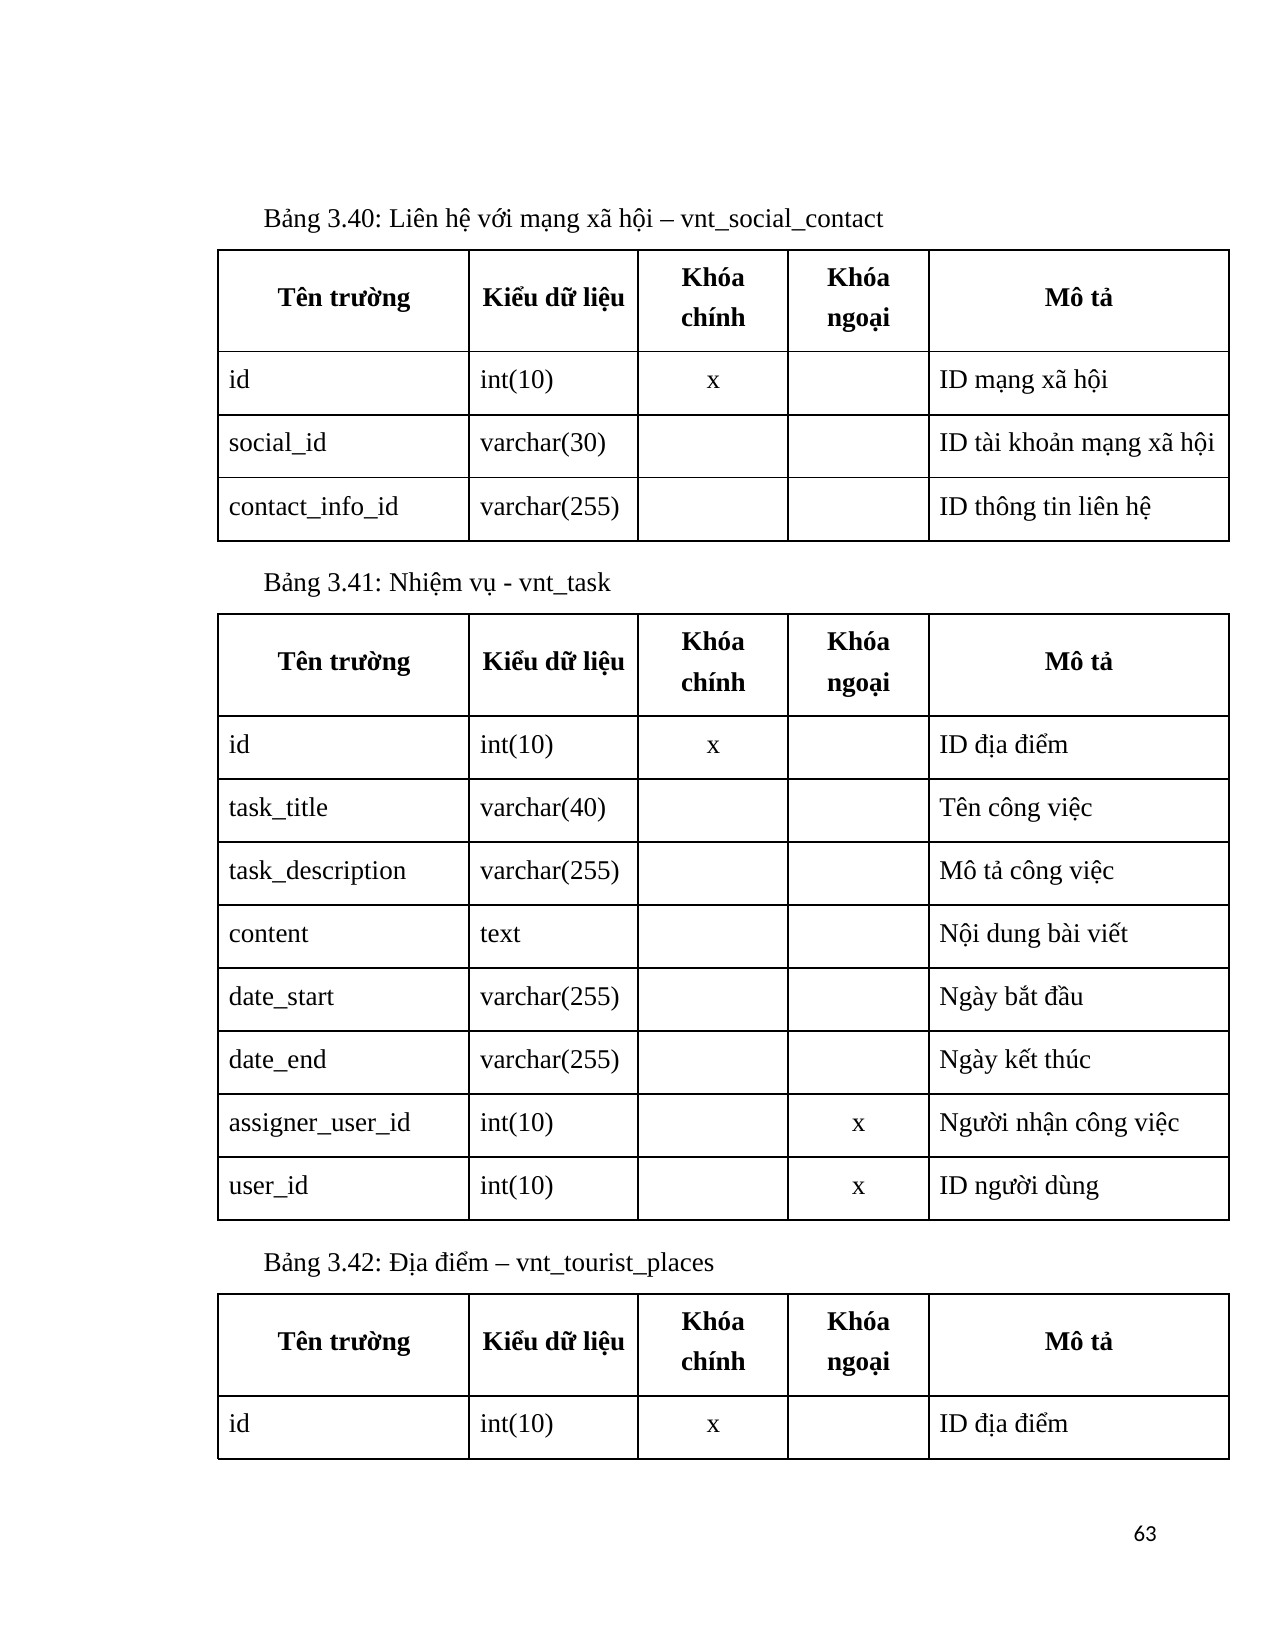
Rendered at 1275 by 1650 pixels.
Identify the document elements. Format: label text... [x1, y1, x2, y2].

table_cell date_start [219, 969, 468, 1030]
table_cell x [789, 1095, 928, 1156]
table_cell int(10) [470, 352, 637, 414]
table_cell x [639, 1397, 787, 1458]
text Bảng 3.42: Địa điểm – vnt_tourist_places [207, 1246, 1156, 1277]
table_cell [639, 1095, 787, 1156]
table_cell ID người dùng [930, 1158, 1228, 1219]
table_cell Ngày bắt đầu [930, 969, 1228, 1030]
text Bảng 3.41: Nhiệm vụ - vnt_task [207, 566, 1156, 598]
table_cell [639, 780, 787, 841]
table_cell varchar(255) [470, 478, 637, 540]
table_cell [789, 478, 928, 540]
table_cell Ngày kết thúc [930, 1032, 1228, 1093]
table_cell [789, 1397, 928, 1458]
table_header Mô tả [930, 251, 1228, 351]
table_cell varchar(255) [470, 843, 637, 904]
table_cell Người nhận công việc [930, 1095, 1228, 1156]
table_header Kiểu dữ liệu [470, 251, 637, 351]
table_cell x [639, 717, 787, 778]
table_cell [639, 1032, 787, 1093]
table_cell int(10) [470, 717, 637, 778]
table_cell Mô tả công việc [930, 843, 1228, 904]
table_cell ID mạng xã hội [930, 352, 1228, 414]
table_cell id [219, 1397, 468, 1458]
table_cell int(10) [470, 1397, 637, 1458]
table_cell x [789, 1158, 928, 1219]
table_cell [789, 1032, 928, 1093]
table_cell [789, 843, 928, 904]
table_cell contact_info_id [219, 478, 468, 540]
table_header Mô tả [930, 615, 1228, 715]
table_header Khóa ngoại [789, 251, 928, 351]
table_cell Tên công việc [930, 780, 1228, 841]
table_cell task_description [219, 843, 468, 904]
table_header Khóa chính [639, 1295, 787, 1395]
table_cell id [219, 352, 468, 414]
table_cell Nội dung bài viết [930, 906, 1228, 967]
table_cell ID tài khoản mạng xã hội [930, 416, 1228, 477]
table_cell varchar(30) [470, 416, 637, 477]
table_header Khóa ngoại [789, 615, 928, 715]
table_cell text [470, 906, 637, 967]
table_cell social_id [219, 416, 468, 477]
table_header Khóa chính [639, 251, 787, 351]
table_header Kiểu dữ liệu [470, 1295, 637, 1395]
table_cell [789, 780, 928, 841]
table_cell [789, 906, 928, 967]
table_cell assigner_user_id [219, 1095, 468, 1156]
table_cell [639, 478, 787, 540]
table_cell varchar(40) [470, 780, 637, 841]
table_cell date_end [219, 1032, 468, 1093]
table_cell varchar(255) [470, 1032, 637, 1093]
table_cell ID thông tin liên hệ [930, 478, 1228, 540]
table_cell int(10) [470, 1158, 637, 1219]
table_cell [639, 969, 787, 1030]
table_cell task_title [219, 780, 468, 841]
table_header Khóa chính [639, 615, 787, 715]
table_header Tên trường [219, 615, 468, 715]
table_cell ID địa điểm [930, 717, 1228, 778]
table_header Kiểu dữ liệu [470, 615, 637, 715]
table_header Mô tả [930, 1295, 1228, 1395]
table_header Tên trường [219, 251, 468, 351]
table_cell [789, 717, 928, 778]
table_header Tên trường [219, 1295, 468, 1395]
table_cell x [639, 352, 787, 414]
table_cell [789, 352, 928, 414]
table_cell user_id [219, 1158, 468, 1219]
table_header Khóa ngoại [789, 1295, 928, 1395]
table_cell varchar(255) [470, 969, 637, 1030]
table_cell content [219, 906, 468, 967]
text Bảng 3.40: Liên hệ với mạng xã hội – vnt_social_contact [207, 202, 1156, 233]
table_cell ID địa điểm [930, 1397, 1228, 1458]
table_cell [639, 1158, 787, 1219]
table_cell int(10) [470, 1095, 637, 1156]
table_cell [639, 416, 787, 477]
table_cell [789, 416, 928, 477]
table_cell id [219, 717, 468, 778]
table_cell [639, 843, 787, 904]
table_cell [639, 906, 787, 967]
table_cell [789, 969, 928, 1030]
